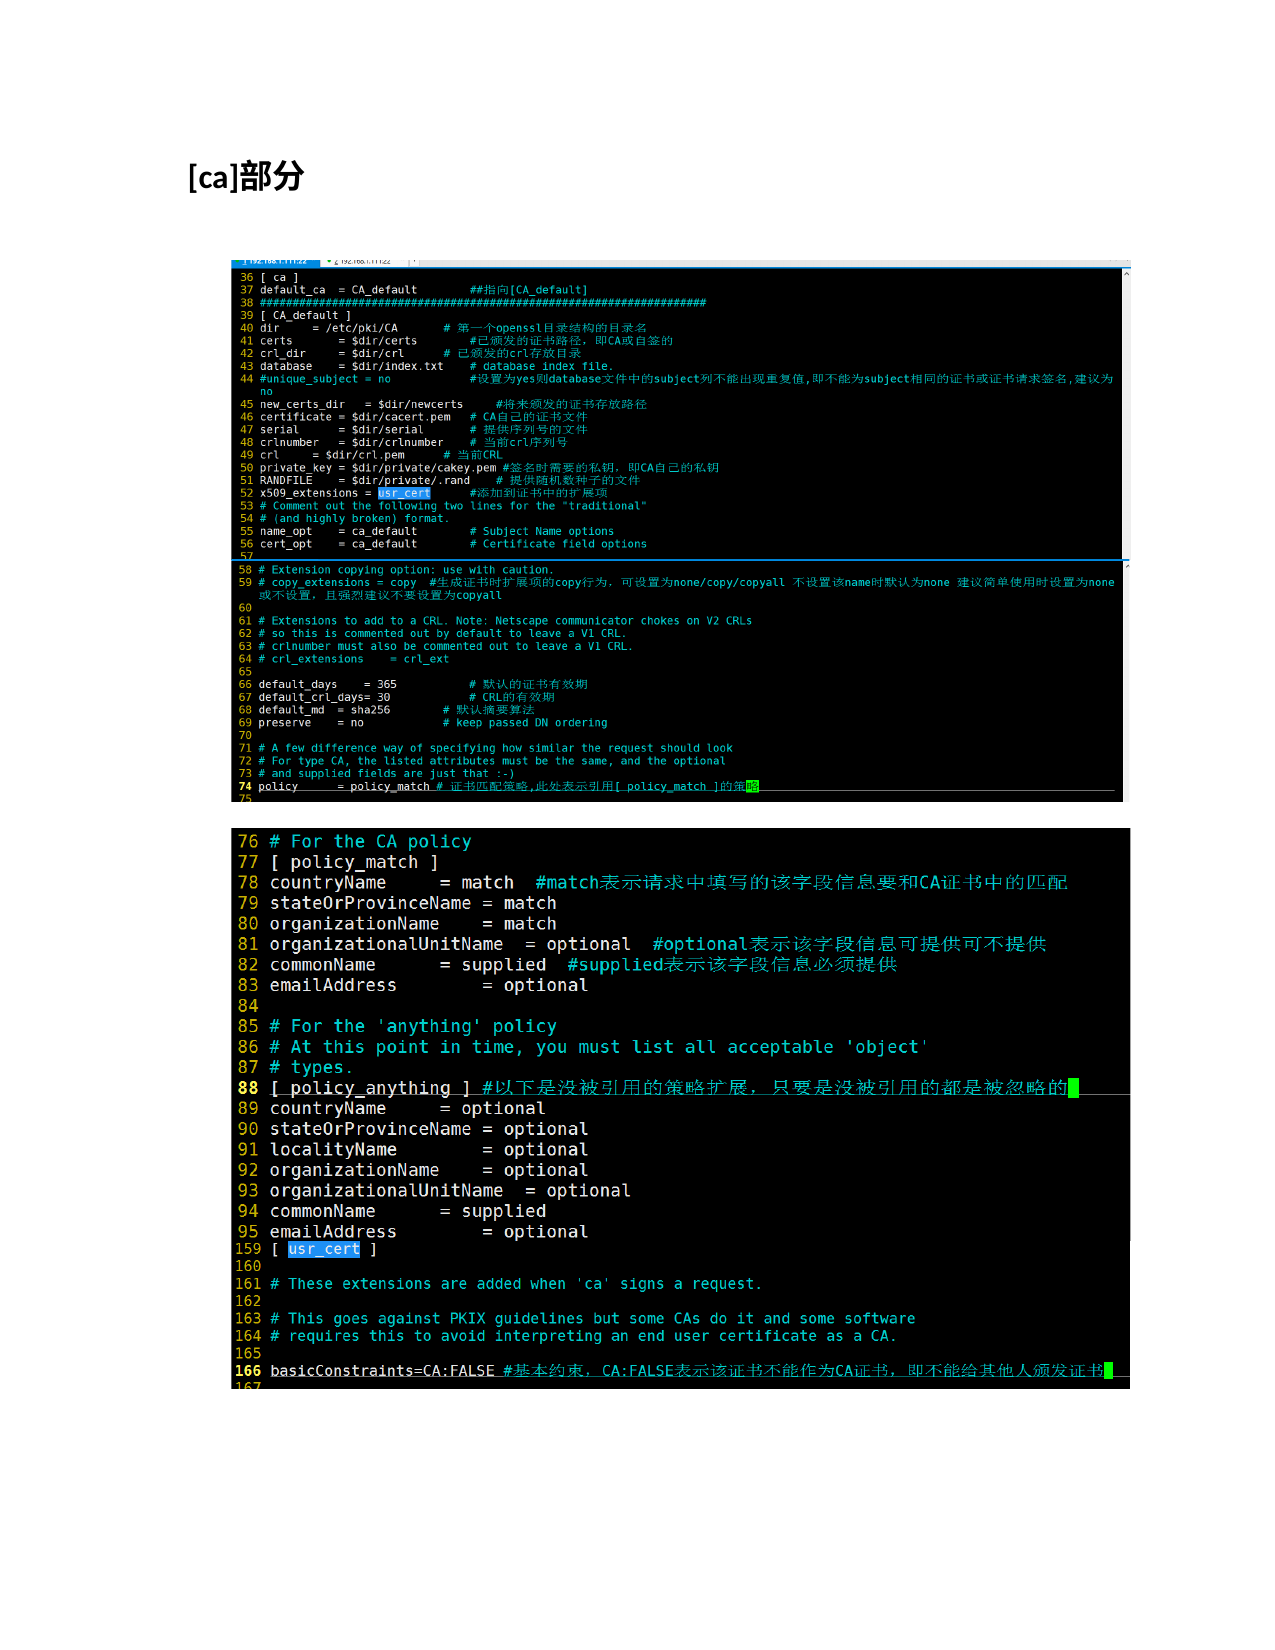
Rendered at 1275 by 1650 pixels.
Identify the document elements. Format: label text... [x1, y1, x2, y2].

picture [231, 260, 1131, 802]
subtitle [ca]部分 [187, 150, 1087, 198]
picture [231, 828, 1131, 1389]
